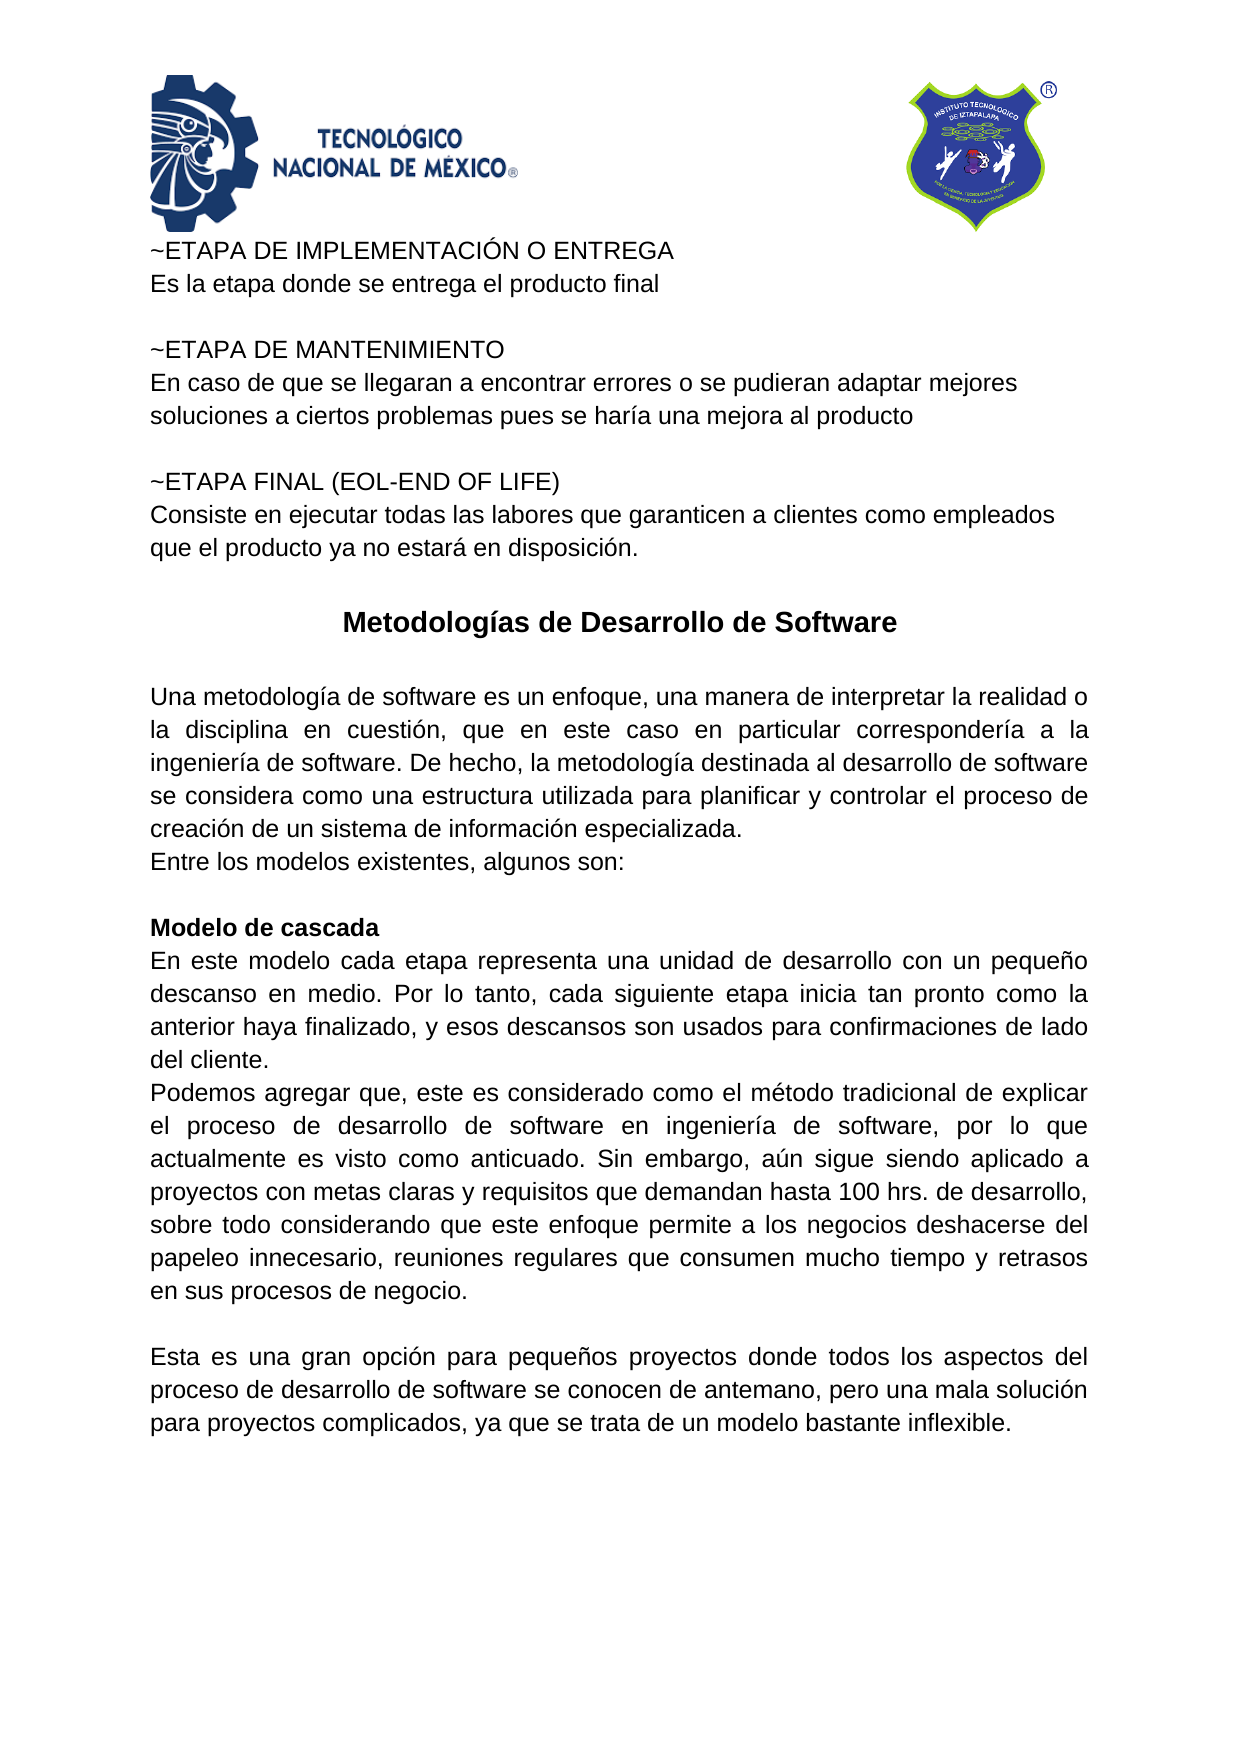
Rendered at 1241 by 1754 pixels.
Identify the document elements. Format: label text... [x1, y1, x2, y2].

text Podemos agregar que, este es considerado como el método tradicional de explicar el proceso de desarrollo de software en ingeniería de software, por lo que actualmente es visto como anticuado. Sin embargo, aún sigue siendo aplicado a proyectos con metas claras y requisitos que demandan hasta 100 hrs. de desarrollo, sobre todo considerando que este enfoque permite a los negocios deshacerse del papeleo innecesario, reuniones regulares que consumen mucho tiempo y retrasos en sus procesos de negocio. [150, 1078, 1090, 1305]
text Esta es una gran opción para pequeños proyectos donde todos los aspectos del proceso de desarrollo de software se conocen de antemano, pero una mala solución para proyectos complicados, ya que se trata de un modelo bastante inflexible. [150, 1342, 1090, 1437]
text ~ETAPA FINAL (EOL-END OF LIFE) [150, 467, 1090, 496]
text Metodologías de Desarrollo de Software [150, 604, 1090, 638]
text ~ETAPA DE MANTENIMIENTO [150, 335, 1090, 364]
picture [150, 75, 518, 232]
text Entre los modelos existentes, algunos son: [150, 847, 1090, 876]
text ~ETAPA DE IMPLEMENTACIÓN O ENTREGA [150, 236, 1090, 264]
text Una metodología de software es un enfoque, una manera de interpretar la realidad o la disciplina en cuestión, que en este caso en particular correspondería a la ingeniería de software. De hecho, la metodología destinada al desarrollo de software se considera como una estructura utilizada para planificar y controlar el proceso de creación de un sistema de información especializada. [150, 682, 1090, 842]
picture [906, 81, 1057, 232]
text En caso de que se llegaran a encontrar errores o se pudieran adaptar mejores soluciones a ciertos problemas pues se haría una mejora al producto [150, 368, 1090, 430]
text Consiste en ejecutar todas las labores que garanticen a clientes como empleados que el producto ya no estará en disposición. [150, 500, 1090, 562]
text Modelo de cascada [150, 913, 1090, 942]
text En este modelo cada etapa representa una unidad de desarrollo con un pequeño descanso en medio. Por lo tanto, cada siguiente etapa inicia tan pronto como la anterior haya finalizado, y esos descansos son usados para confirmaciones de lado del cliente. [150, 946, 1090, 1074]
text Es la etapa donde se entrega el producto final [150, 269, 1090, 298]
